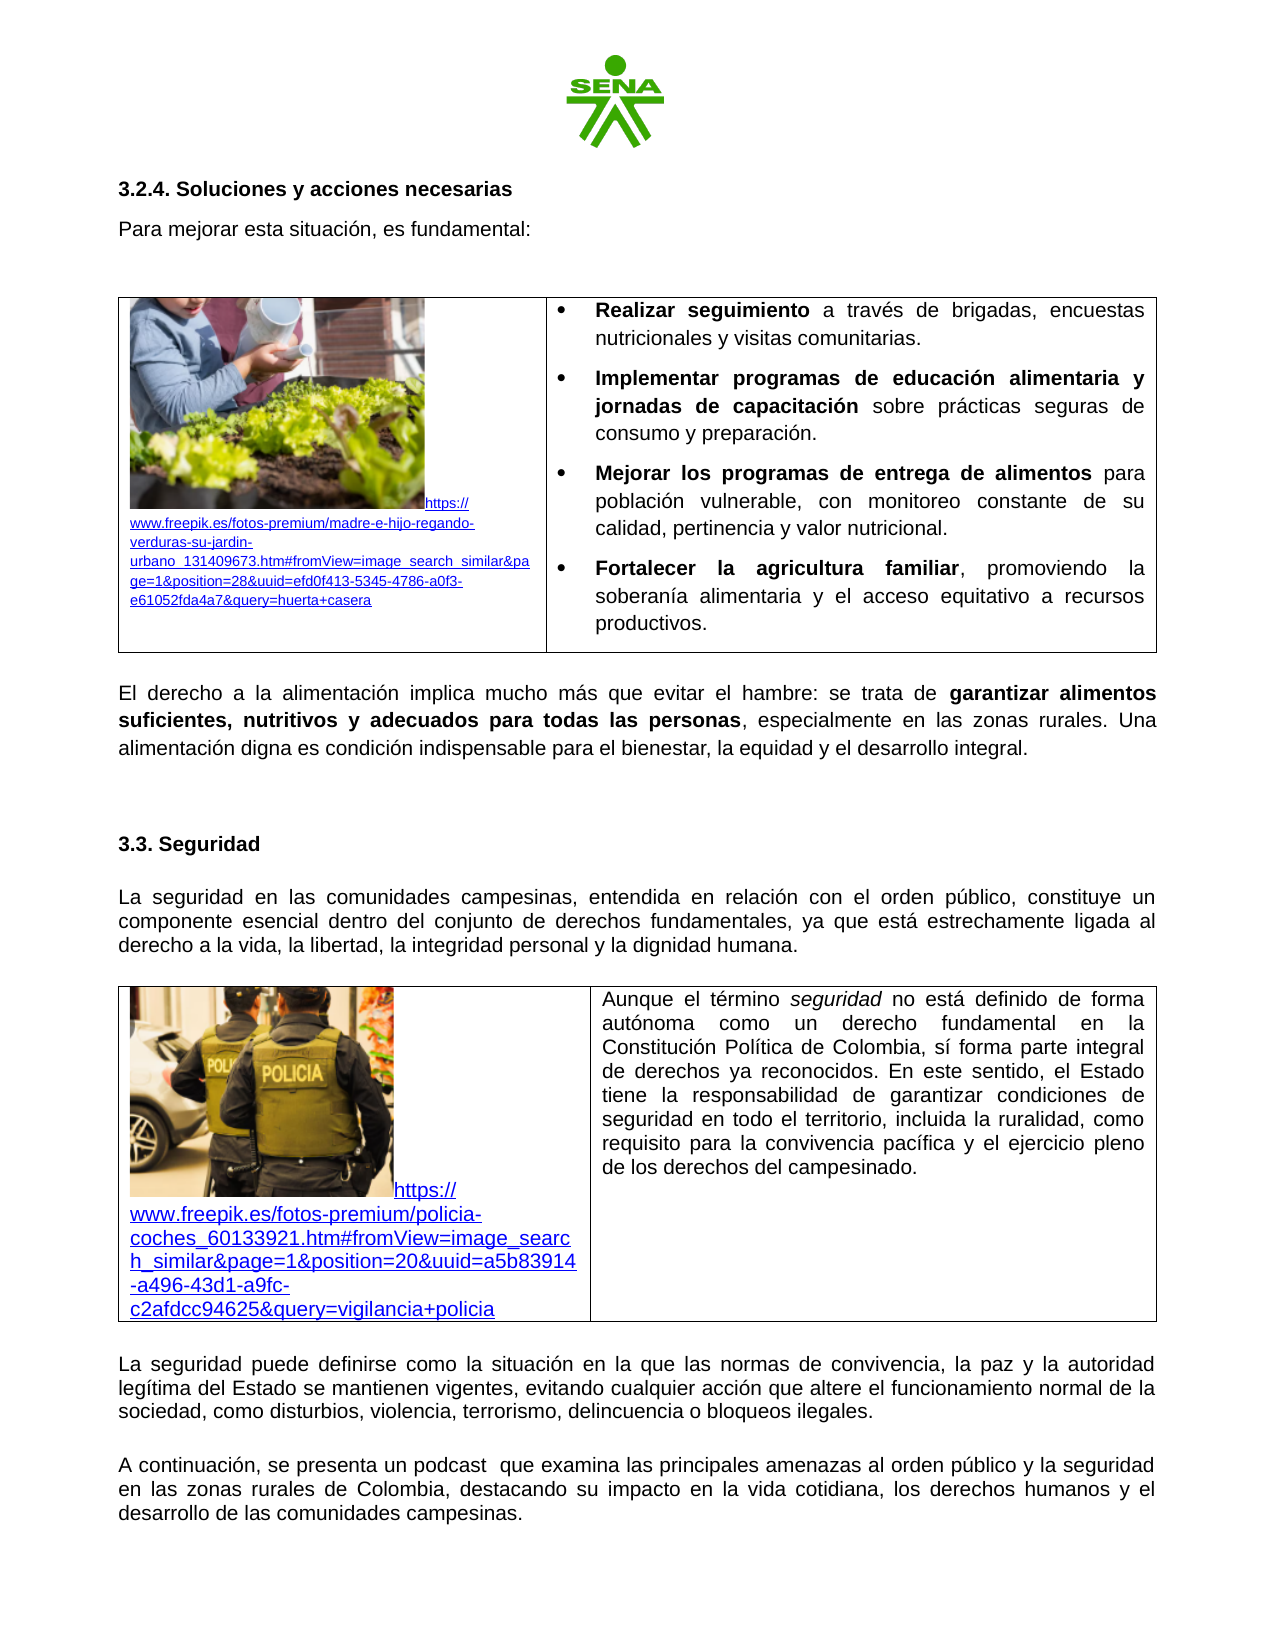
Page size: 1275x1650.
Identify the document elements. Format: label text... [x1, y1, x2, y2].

table_header https://www.freepik.es/fotos-premium/madre-e-hijo-regando-verduras-su-jardin-urbano_131409673.htm#fromView=image_search_similar&page=1&position=28&uuid=efd0f413-5345-4786-a0f3-e61052fda4a7&query=huerta+casera [119, 298, 546, 652]
text El derecho a la alimentación implica mucho más que evitar el hambre: se trata de garantizar alimentos suficientes, nutritivos y adecuados para todas las personas, especialmente en las zonas rurales. Una alimentación digna es condición indispensable para el bienestar, la equidad y el desarrollo integral. [118, 653, 1157, 759]
text La seguridad puede definirse como la situación en la que las normas de convivencia, la paz y la autoridad legítima del Estado se mantienen vigentes, evitando cualquier acción que altere el funcionamiento normal de la sociedad, como disturbios, violencia, terrorismo, delincuencia o bloqueos ilegales. [118, 1351, 1157, 1423]
text Para mejorar esta situación, es fundamental: [118, 217, 1157, 241]
text 3.3. Seguridad [118, 832, 1157, 856]
table_header Aunque el término seguridad no está definido de forma autónoma como un derecho fundamental en la Constitución Política de Colombia, sí forma parte integral de derechos ya reconocidos. En este sentido, el Estado tiene la responsabilidad de garantizar condiciones de seguridad en todo el territorio, incluida la ruralidad, como requisito para la convivencia pacífica y el ejercicio pleno de los derechos del campesinado. [591, 987, 1156, 1321]
text A continuación, se presenta un podcast que examina las principales amenazas al orden público y la seguridad en las zonas rurales de Colombia, destacando su impacto en la vida cotidiana, los derechos humanos y el desarrollo de las comunidades campesinas. [118, 1452, 1157, 1524]
table_header Realizar seguimiento a través de brigadas, encuestas nutricionales y visitas comunitarias. Implementar programas de educación alimentaria y jornadas de capacitación sobre prácticas seguras de consumo y preparación. Mejorar los programas de entrega de alimentos para población vulnerable, con monitoreo constante de su calidad, pertinencia y valor nutricional. Fortalecer la agricultura familiar, promoviendo la soberanía alimentaria y el acceso equitativo a recursos productivos. [547, 298, 1156, 652]
text 3.2.4. Soluciones y acciones necesarias [118, 177, 1157, 201]
text La seguridad en las comunidades campesinas, entendida en relación con el orden público, constituye un componente esencial dentro del conjunto de derechos fundamentales, ya que está estrechamente ligada al derecho a la vida, la libertad, la integridad personal y la dignidad humana. [118, 885, 1157, 957]
picture [566, 55, 664, 148]
table_header https://www.freepik.es/fotos-premium/policia-coches_60133921.htm#fromView=image_search_similar&page=1&position=20&uuid=a5b83914-a496-43d1-a9fc-c2afdcc94625&query=vigilancia+policia [119, 987, 590, 1321]
picture [129, 987, 394, 1197]
picture [129, 298, 425, 509]
